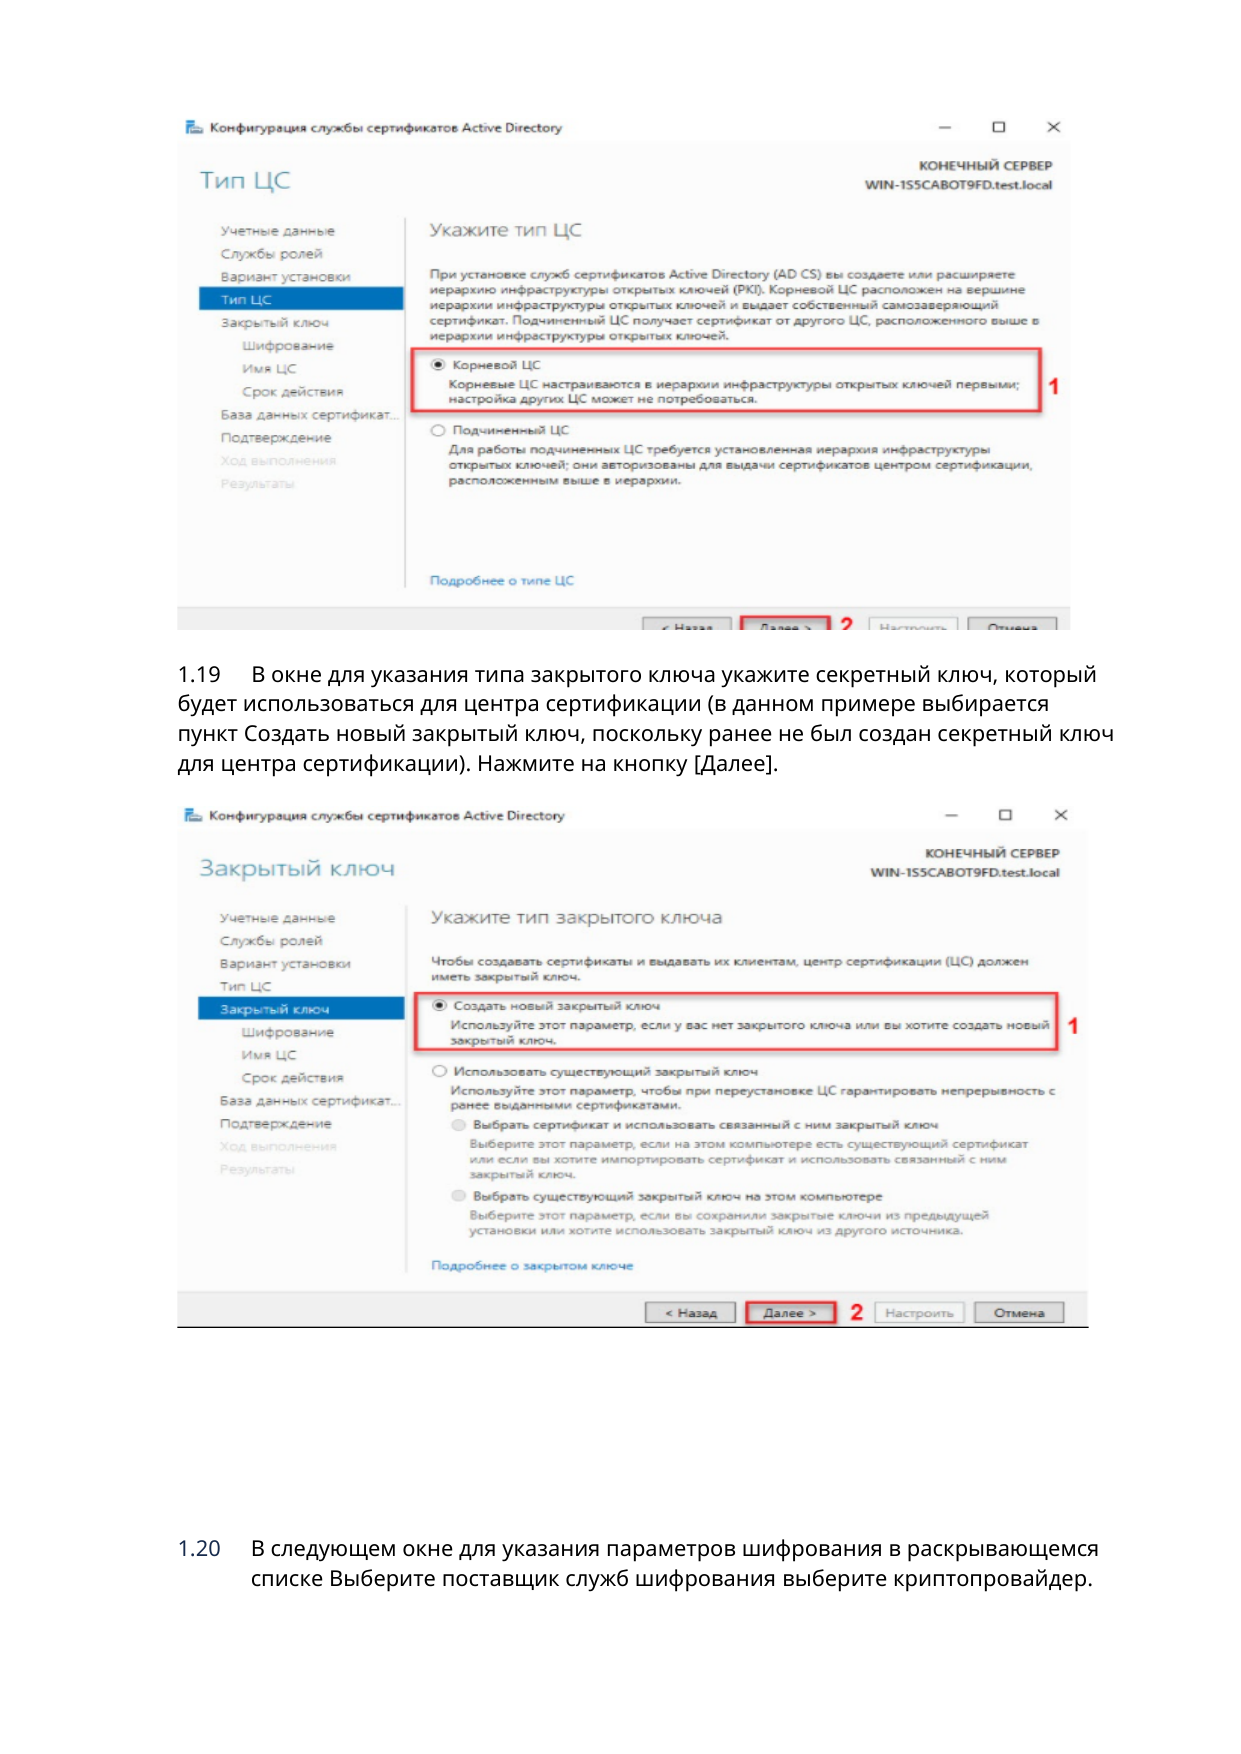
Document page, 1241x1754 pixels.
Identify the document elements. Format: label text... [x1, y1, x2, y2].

text 1.19 В окне для указания типа закрытого ключа укажите секретный ключ, который будет использоваться для центра сертификации (в данном примере выбирается пункт Создать новый закрытый ключ, поскольку ранее не был создан секретный ключ для центра сертификации). Нажмите на кнопку [Далее]. [177, 658, 1152, 778]
text 1.20 В следующем окне для указания параметров шифрования в раскрывающемся списке Выберите поставщик служб шифрования выберите криптопровайдер. [177, 1533, 1152, 1593]
picture [177, 118, 1071, 630]
picture [177, 806, 1089, 1328]
